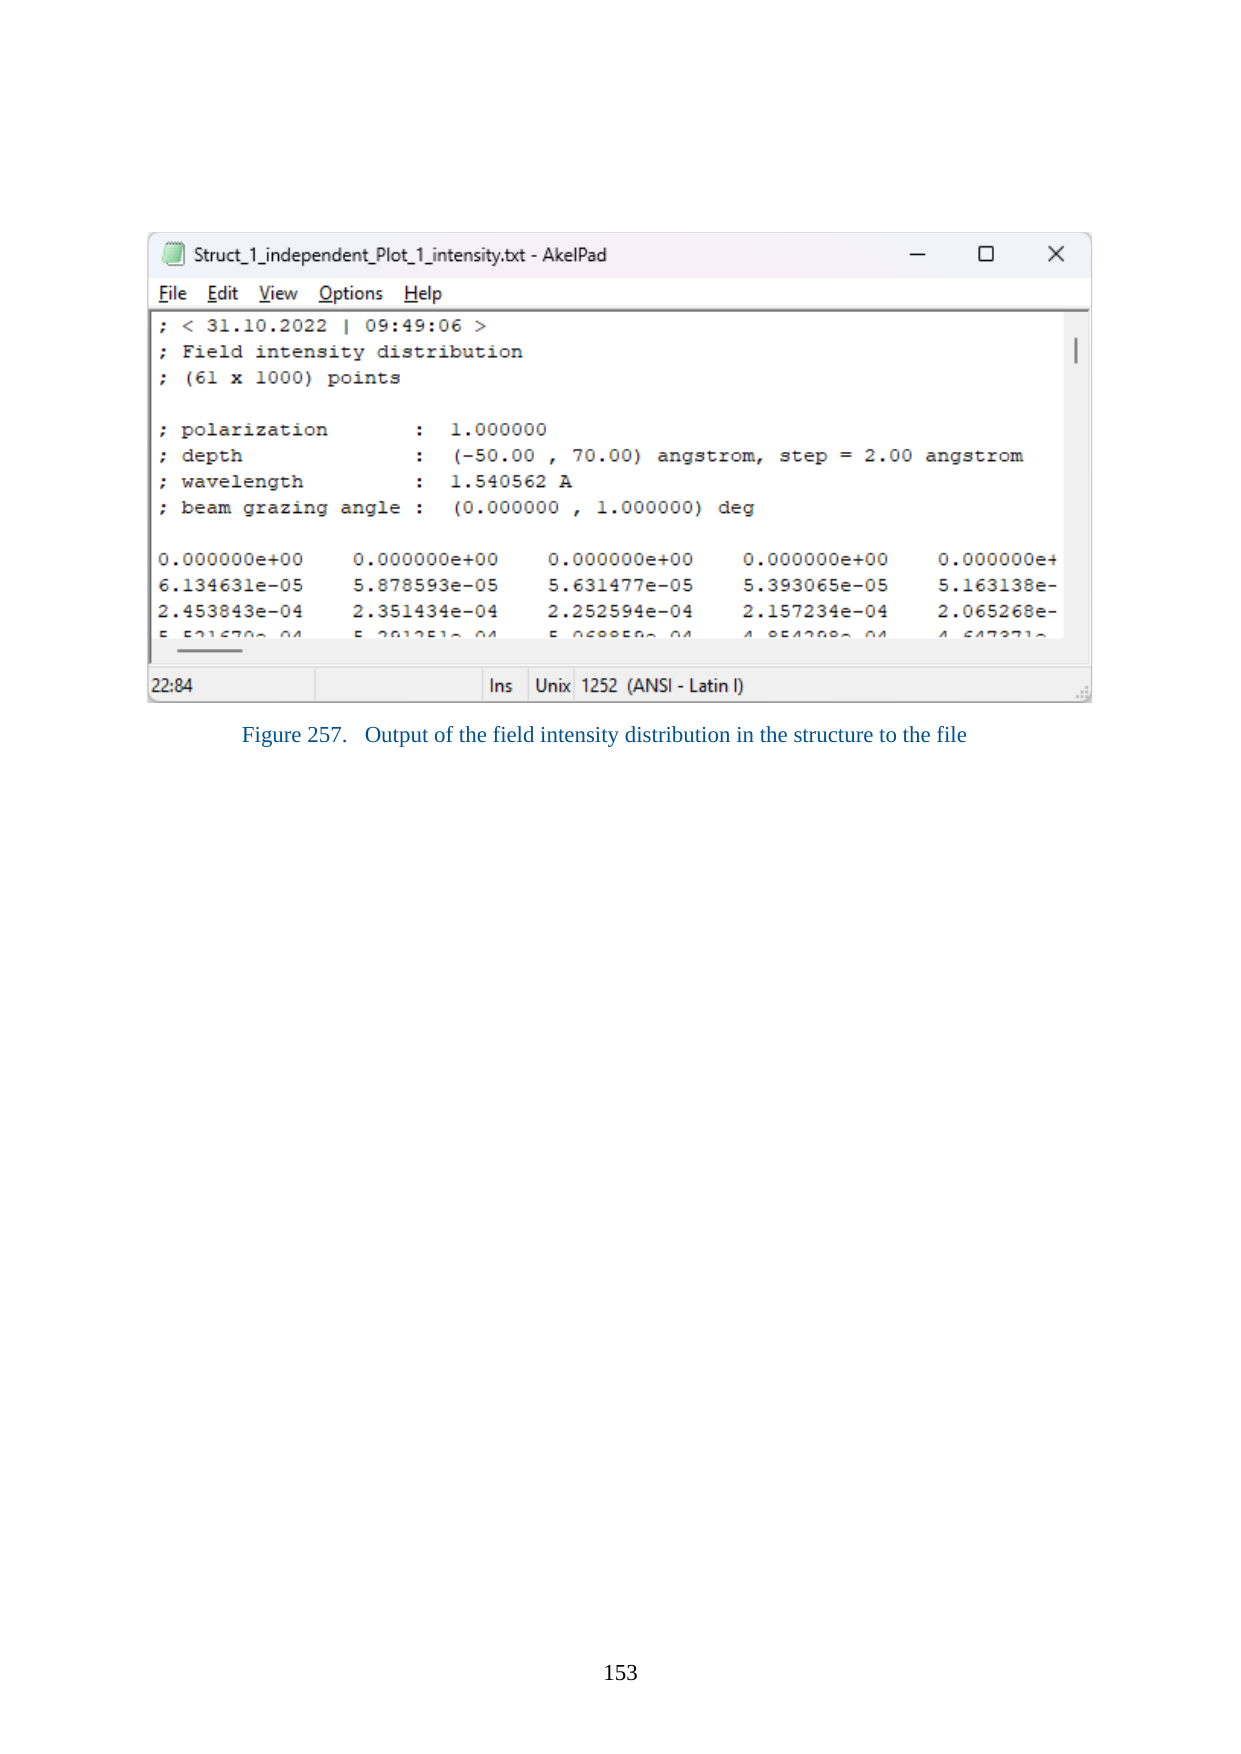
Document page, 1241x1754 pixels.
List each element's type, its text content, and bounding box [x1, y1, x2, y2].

list Output of the field intensity distribution in the structure to the file [178, 703, 1093, 748]
picture [147, 232, 1093, 703]
